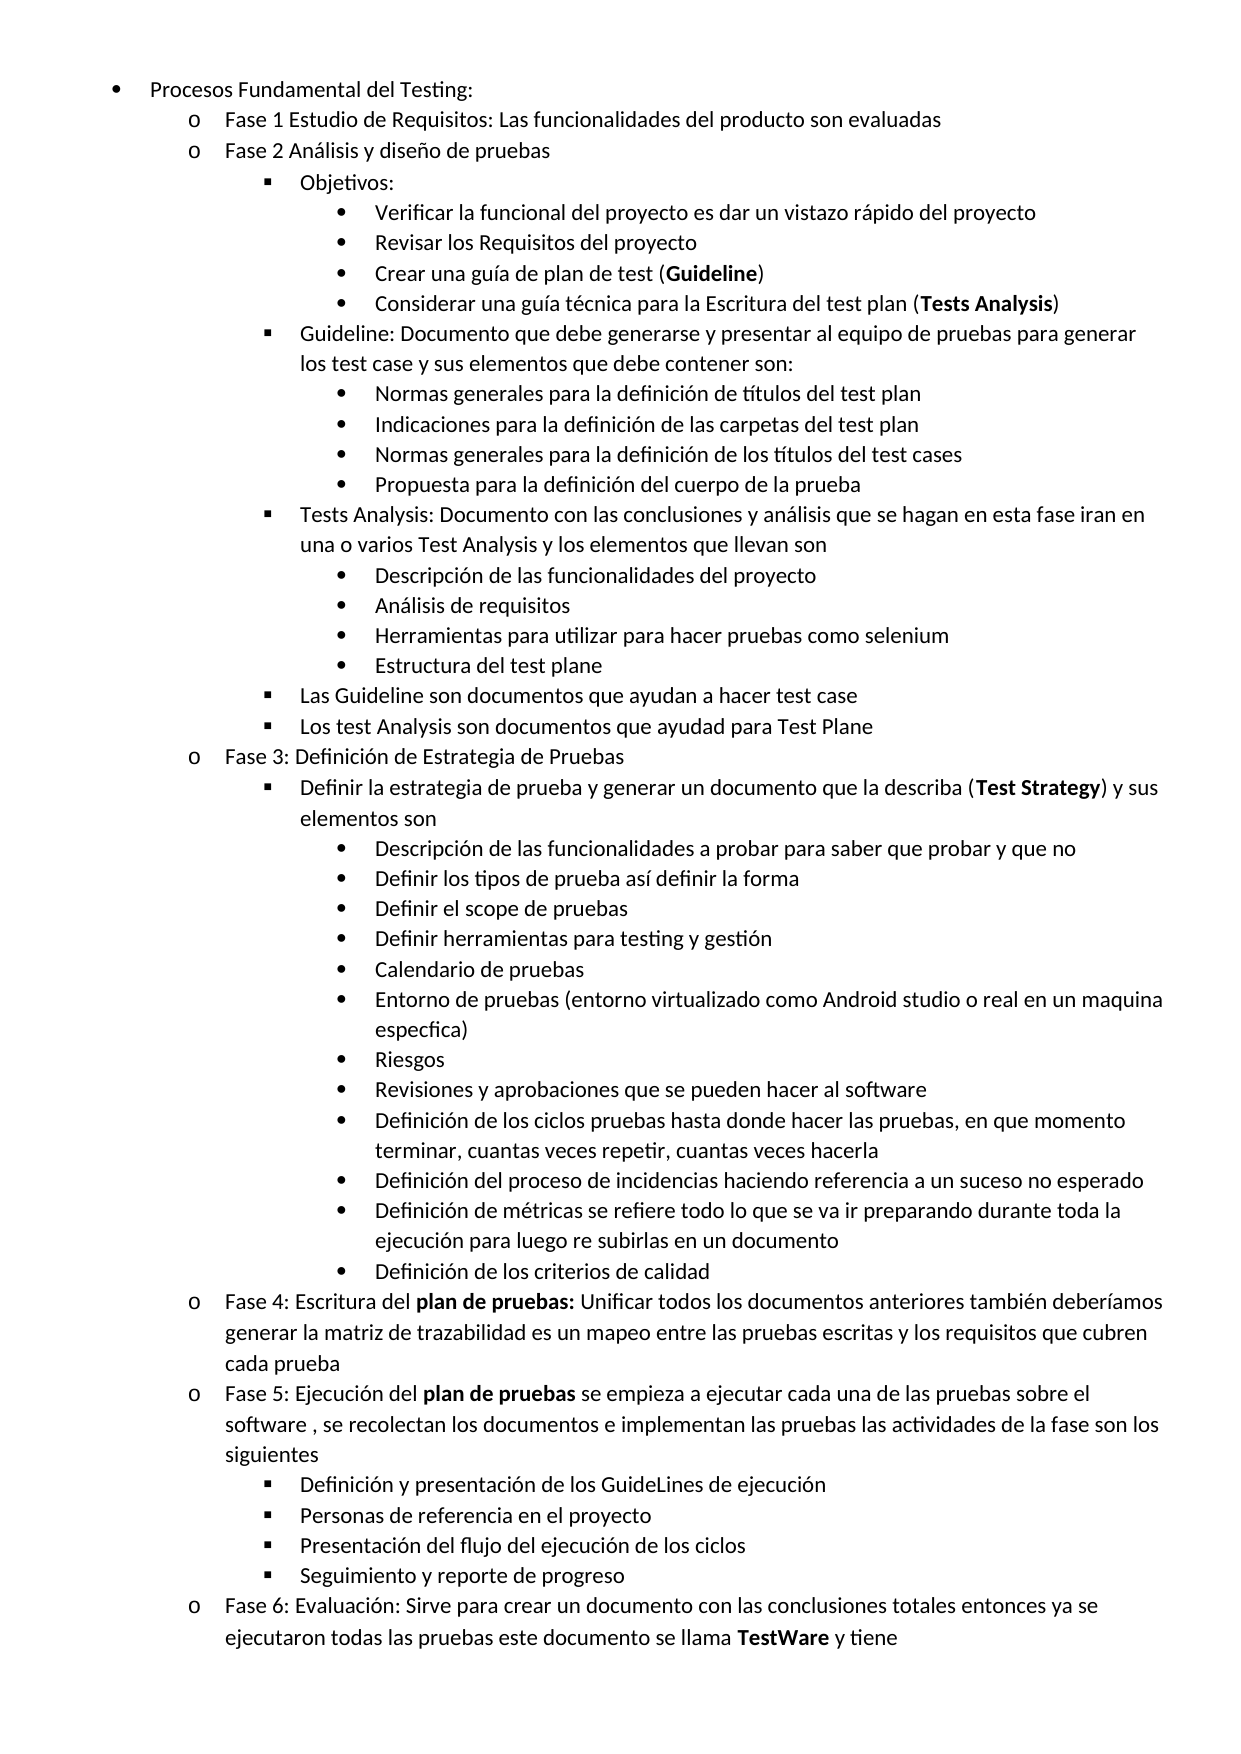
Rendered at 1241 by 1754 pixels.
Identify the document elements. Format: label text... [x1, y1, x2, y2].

list Personas de referencia en el proyecto [262, 1501, 1165, 1529]
list Fase 5: Ejecución del plan de pruebas se empieza a ejecutar cada una de las pruebas sobre el software , se recolectan los documentos e implementan las pruebas las actividades de la fase son los siguientes [187, 1379, 1165, 1468]
list Fase 2 Análisis y diseño de pruebas [187, 137, 1165, 166]
list Definición del proceso de incidencias haciendo referencia a un suceso no esperado [337, 1166, 1165, 1194]
list Definición de métricas se refiere todo lo que se va ir preparando durante toda la ejecución para luego re subirlas en un documento [337, 1196, 1165, 1255]
list Entorno de pruebas (entorno virtualizado como Android studio o real en un maquina especfica) [337, 985, 1165, 1043]
list Definir la estrategia de prueba y generar un documento que la describa (Test Strategy) y sus elementos son [262, 773, 1165, 832]
list Fase 3: Definición de Estrategia de Pruebas [187, 742, 1165, 771]
list Fase 6: Evaluación: Sirve para crear un documento con las conclusiones totales entonces ya se ejecutaron todas las pruebas este documento se llama TestWare y tiene [187, 1591, 1165, 1651]
list Procesos Fundamental del Testing: [112, 75, 1165, 103]
list Definir herramientas para testing y gestión [337, 924, 1165, 953]
list Fase 4: Escritura del plan de pruebas: Unificar todos los documentos anteriores también deberíamos generar la matriz de trazabilidad es un mapeo entre las pruebas escritas y los requisitos que cubren cada prueba [187, 1287, 1165, 1377]
list Fase 1 Estudio de Requisitos: Las funcionalidades del producto son evaluadas [187, 105, 1165, 134]
list Los test Analysis son documentos que ayudad para Test Plane [262, 712, 1165, 740]
list Normas generales para la definición de los títulos del test cases [337, 440, 1165, 468]
list Definir los tipos de prueba así definir la forma [337, 864, 1165, 892]
list Herramientas para utilizar para hacer pruebas como selenium [337, 621, 1165, 649]
list Definición de los criterios de calidad [337, 1257, 1165, 1285]
list Revisar los Requisitos del proyecto [337, 228, 1165, 257]
list Definición y presentación de los GuideLines de ejecución [262, 1471, 1165, 1499]
list Tests Analysis: Documento con las conclusiones y análisis que se hagan en esta fase iran en una o varios Test Analysis y los elementos que llevan son [262, 500, 1165, 559]
list Considerar una guía técnica para la Escritura del test plan (Tests Analysis) [337, 289, 1165, 317]
list Revisiones y aprobaciones que se pueden hacer al software [337, 1076, 1165, 1104]
list Riesgos [337, 1045, 1165, 1073]
list Objetivos: [262, 168, 1165, 196]
list Definición de los ciclos pruebas hasta donde hacer las pruebas, en que momento terminar, cuantas veces repetir, cuantas veces hacerla [337, 1106, 1165, 1164]
list Indicaciones para la definición de las carpetas del test plan [337, 410, 1165, 438]
list Descripción de las funcionalidades del proyecto [337, 561, 1165, 589]
list Descripción de las funcionalidades a probar para saber que probar y que no [337, 834, 1165, 862]
list Crear una guía de plan de test (Guideline) [337, 259, 1165, 287]
list Normas generales para la definición de títulos del test plan [337, 379, 1165, 408]
list Las Guideline son documentos que ayudan a hacer test case [262, 682, 1165, 710]
list Definir el scope de pruebas [337, 894, 1165, 922]
list Análisis de requisitos [337, 591, 1165, 619]
list Propuesta para la definición del cuerpo de la prueba [337, 470, 1165, 498]
list Verificar la funcional del proyecto es dar un vistazo rápido del proyecto [337, 198, 1165, 226]
list Calendario de pruebas [337, 955, 1165, 983]
list Presentación del flujo del ejecución de los ciclos [262, 1531, 1165, 1559]
list Estructura del test plane [337, 651, 1165, 679]
list Guideline: Documento que debe generarse y presentar al equipo de pruebas para generar los test case y sus elementos que debe contener son: [262, 319, 1165, 377]
list Seguimiento y reporte de progreso [262, 1561, 1165, 1589]
